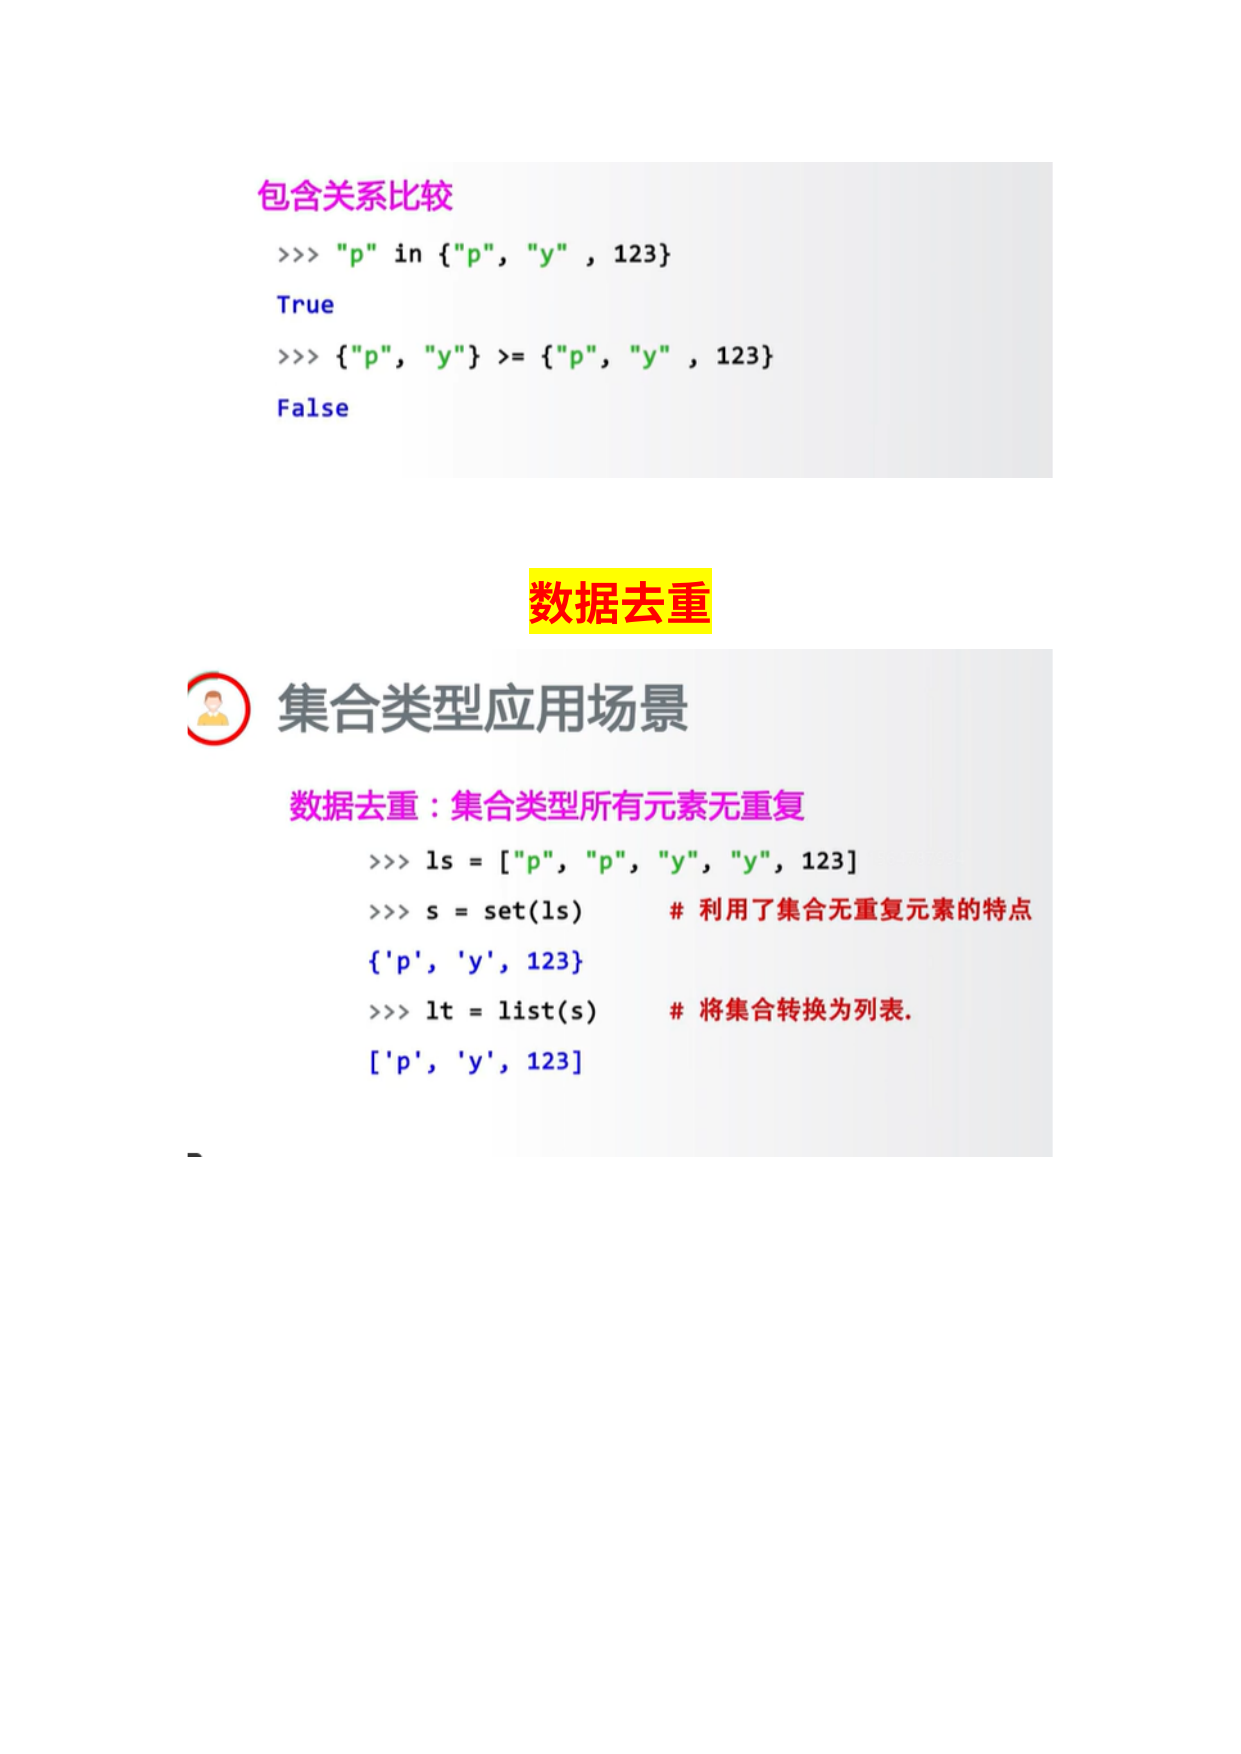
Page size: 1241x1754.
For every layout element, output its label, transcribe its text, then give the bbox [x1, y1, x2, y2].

text 数据去重 [187, 552, 1053, 649]
picture [187, 649, 1053, 1157]
picture [187, 162, 1053, 478]
